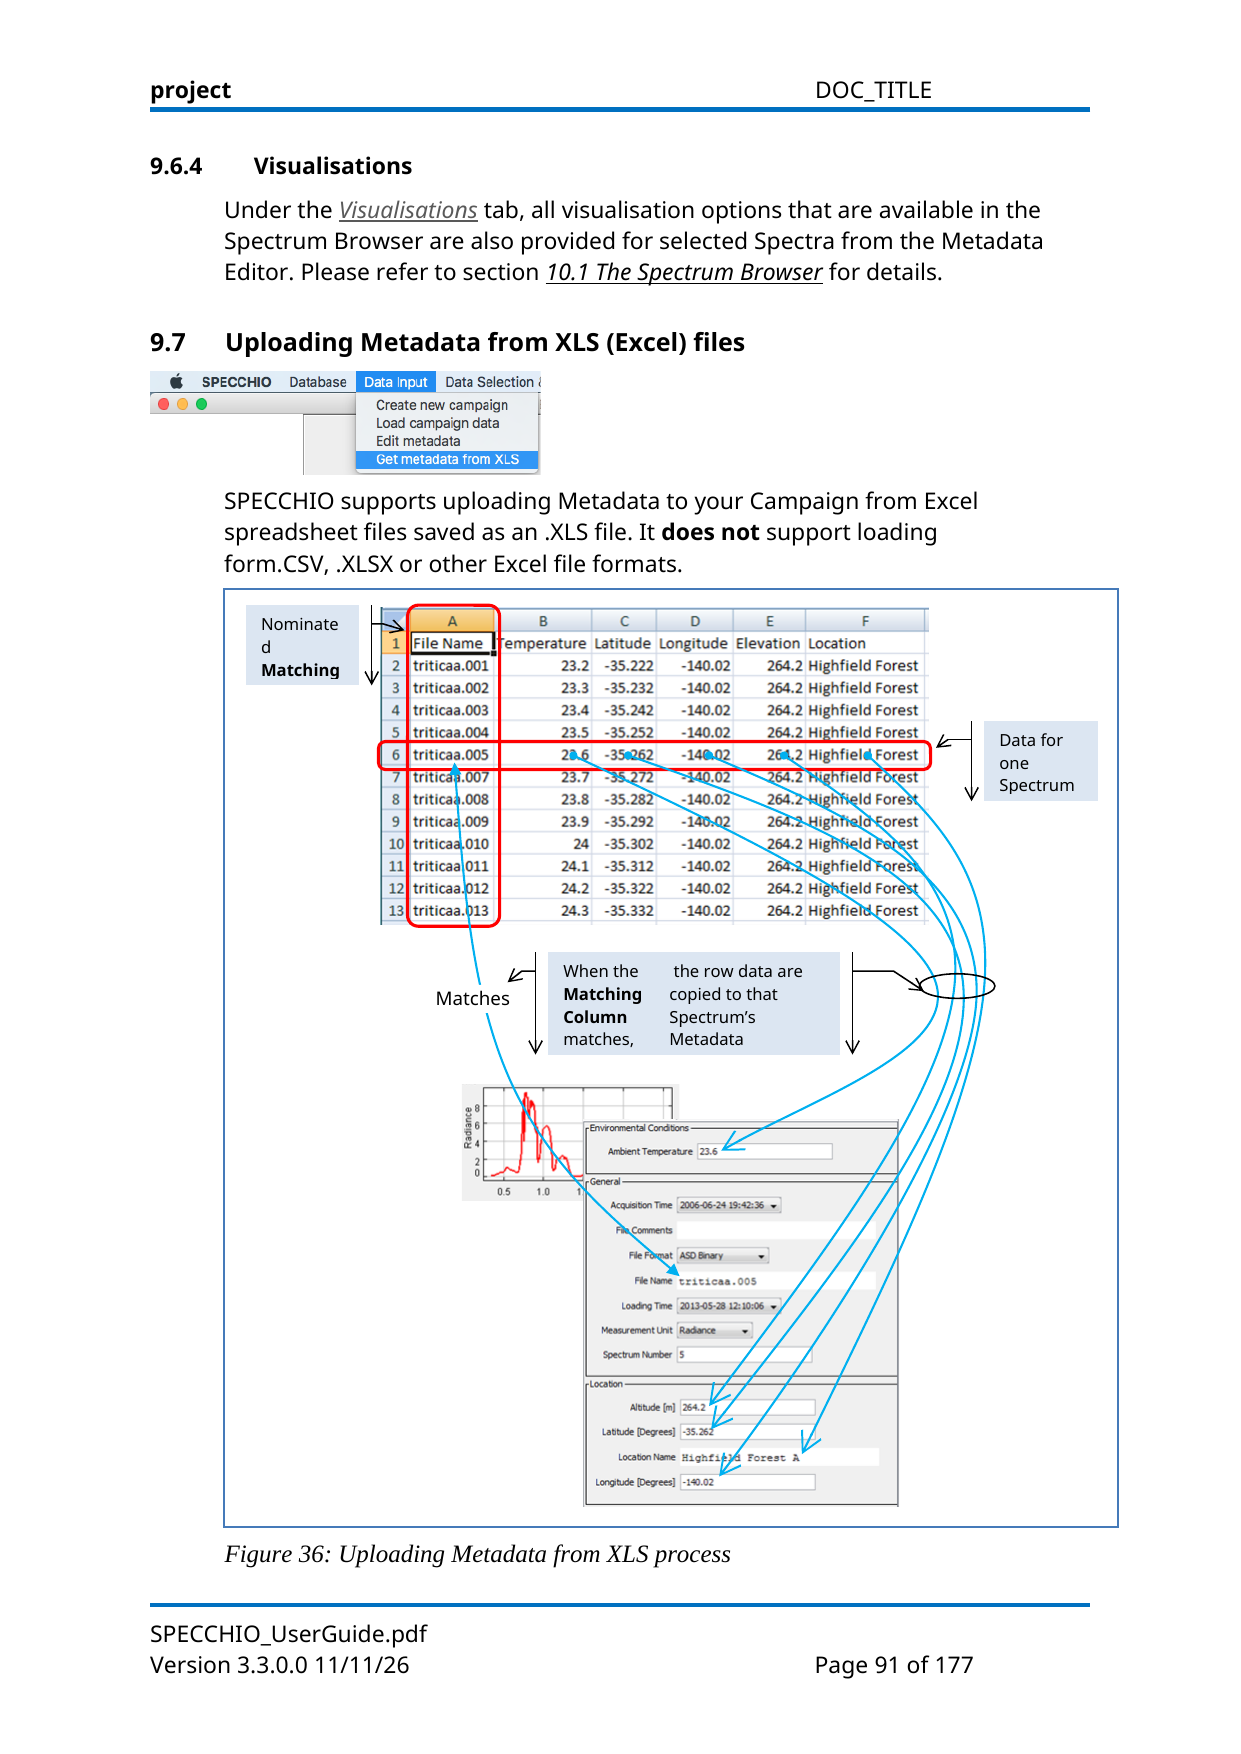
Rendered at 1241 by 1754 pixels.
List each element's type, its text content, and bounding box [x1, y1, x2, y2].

picture [754, 772, 907, 857]
subtitle Visualisations [150, 150, 1090, 181]
picture [410, 744, 498, 768]
picture [457, 772, 498, 924]
text SPECCHIO supports uploading Metadata to your Campaign from Excel spreadsheet files saved as an .XLS file. It does not support loading form.CSV, .XLSX or other Excel file formats. [224, 485, 1090, 579]
picture [502, 744, 929, 767]
picture [378, 768, 411, 927]
picture [378, 605, 411, 743]
picture [496, 772, 886, 927]
text Figure 36: Uploading Metadata from XLS process [224, 1539, 1090, 1568]
picture [496, 605, 931, 743]
picture [461, 1084, 902, 1509]
picture [614, 772, 931, 927]
picture [683, 772, 931, 906]
picture [890, 768, 931, 815]
picture [410, 772, 468, 924]
picture [410, 607, 498, 739]
picture [150, 371, 541, 475]
subtitle Uploading Metadata from XLS (Excel) files [150, 325, 1090, 359]
text Under the Visualisations tab, all visualisation options that are available in the Spectrum Browser are also provided for selected Spectra from the Metadata Editor. Please refer to section 10.1 The Spectrum Browser for details. [224, 194, 1090, 287]
picture [381, 744, 405, 768]
picture [715, 1133, 902, 1419]
picture [813, 772, 931, 878]
